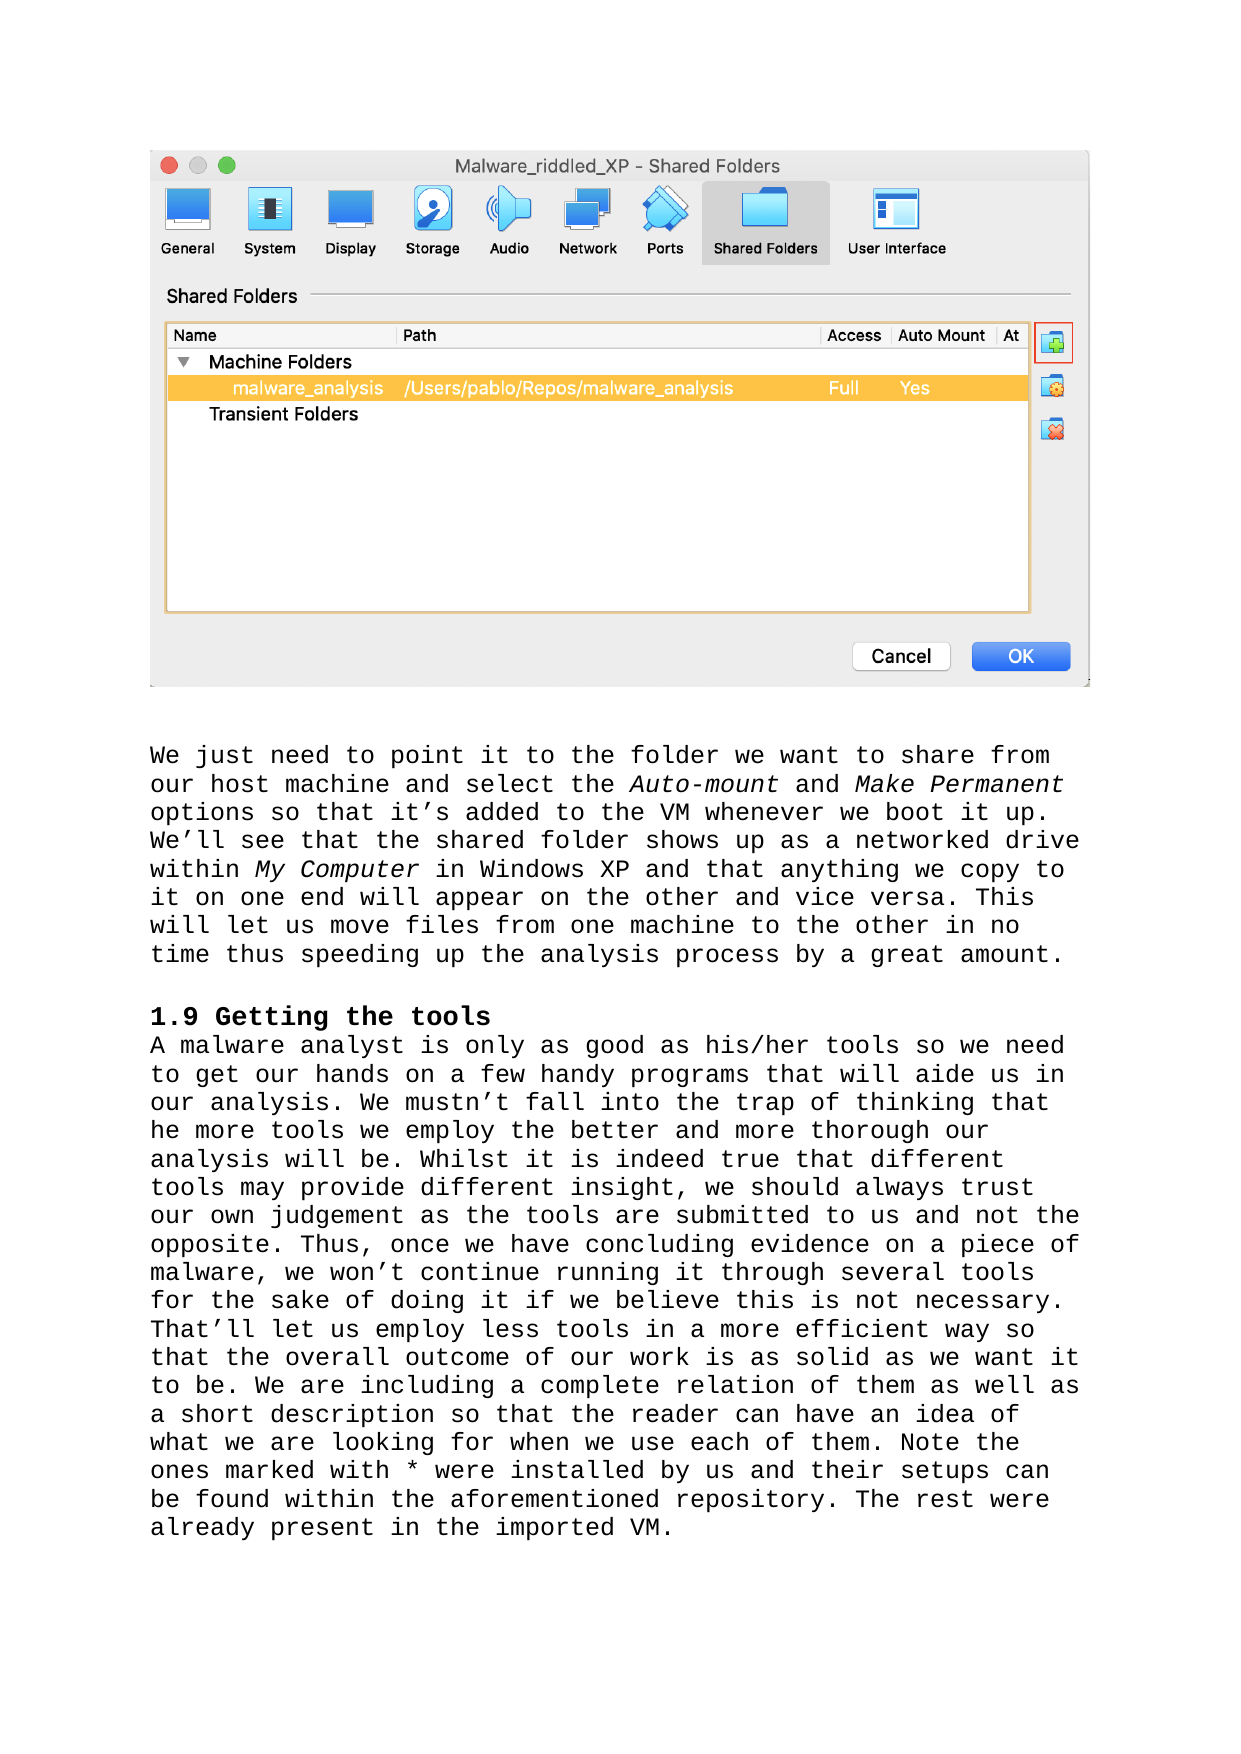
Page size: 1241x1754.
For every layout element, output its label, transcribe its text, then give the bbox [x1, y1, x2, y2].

text A malware analyst is only as good as his/her tools so we need to get our hands on a few handy programs that will aide us in our analysis. We mustn’t fall into the trap of thinking that he more tools we employ the better and more thorough our analysis will be. Whilst it is indeed true that different tools may provide different insight, we should always trust our own judgement as the tools are submitted to us and not the opposite. Thus, once we have concluding evidence on a piece of malware, we won’t continue running it through several tools for the sake of doing it if we believe this is not necessary. That’ll let us employ less tools in a more efficient way so that the overall outcome of our work is as solid as we want it to be. We are including a complete relation of them as well as a short description so that the reader can have an idea of what we are looking for when we use each of them. Note the ones marked with * were installed by us and their setups can be found within the aforementioned repository. The rest were already present in the imported VM. [150, 1033, 1090, 1543]
text We just need to point it to the folder we want to share from our host machine and select the Auto-mount and Make Permanent options so that it’s added to the VM whenever we boot it up. We’ll see that the shared folder shows up as a networked drive within My Computer in Windows XP and that anything we copy to it on one end will appear on the other and vice versa. This will let us move files from one machine to the other in no time thus speeding up the analysis process by a great amount. [150, 743, 1090, 970]
subtitle 1.9 Getting the tools [150, 1002, 1090, 1033]
picture [150, 150, 1091, 687]
